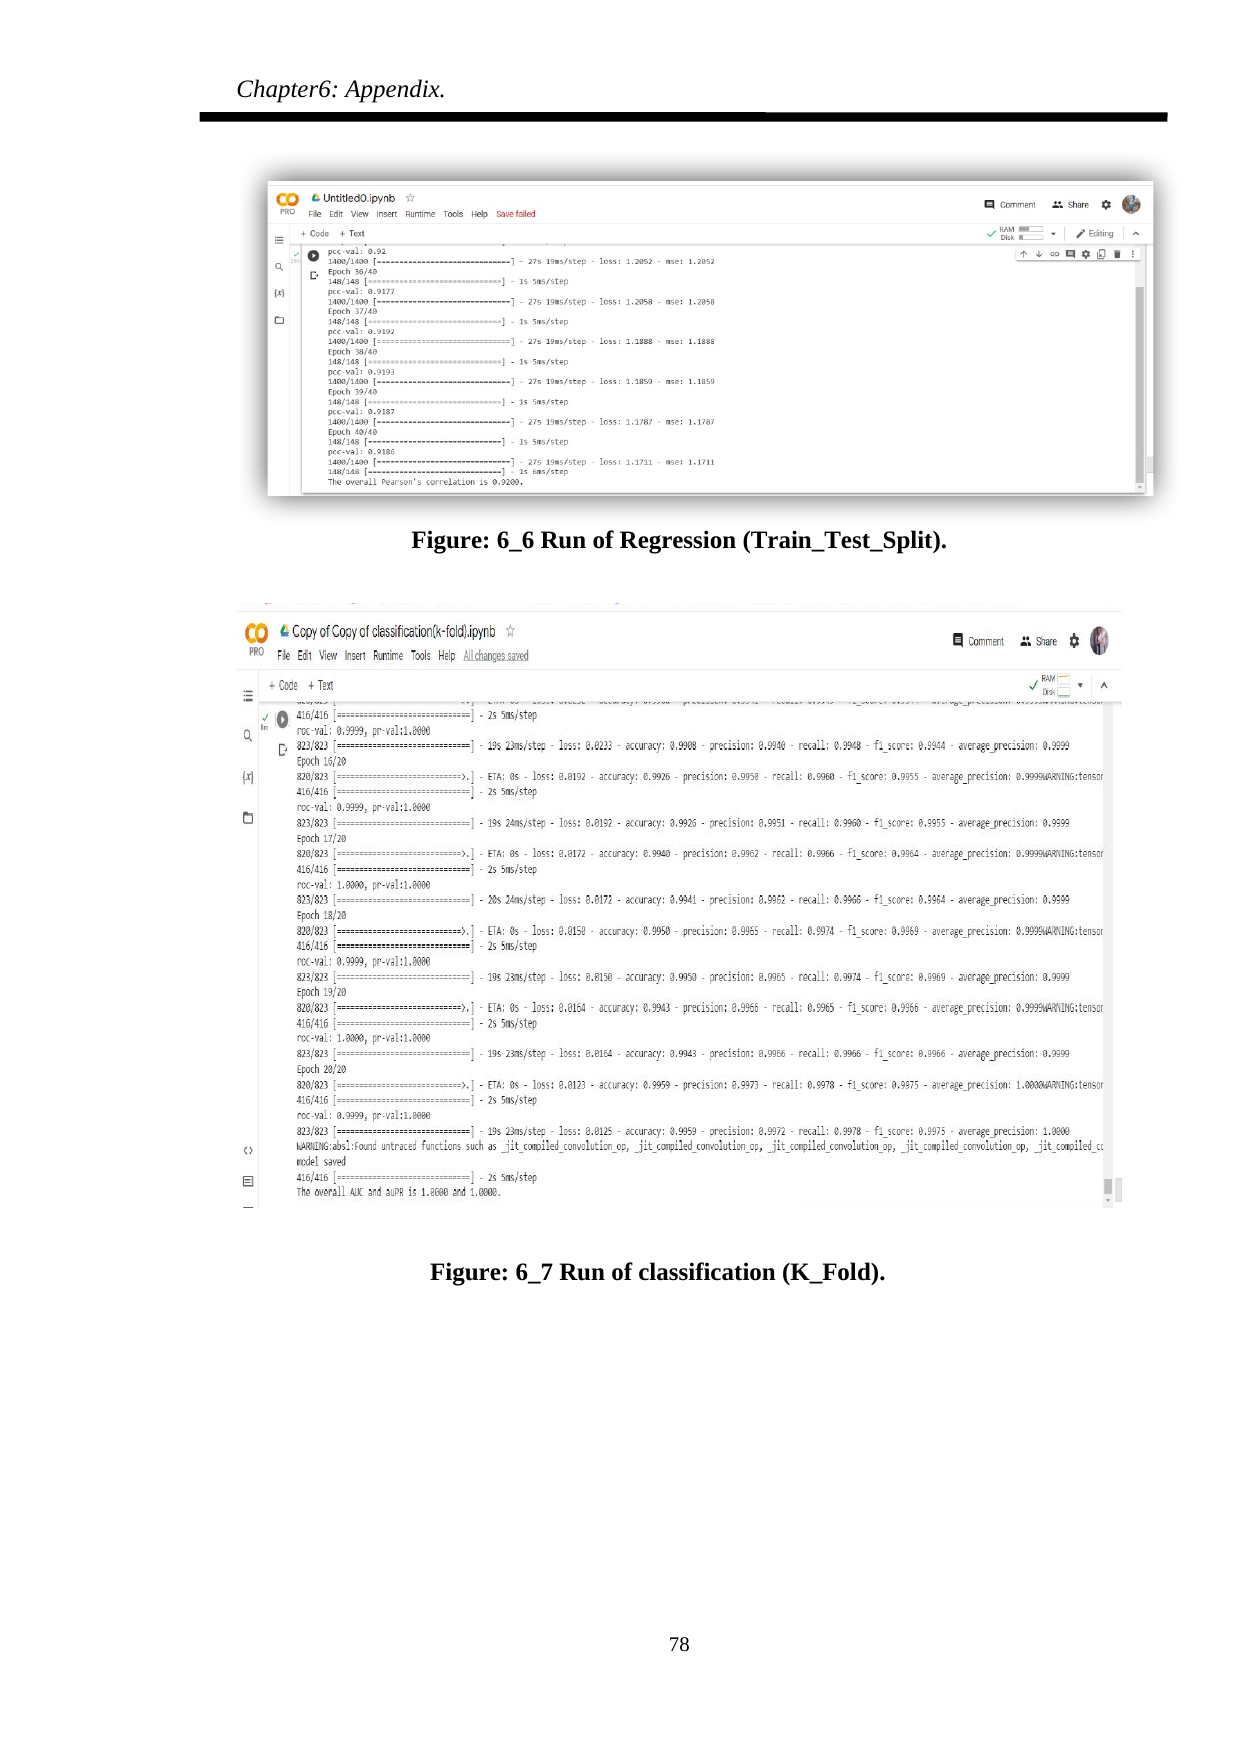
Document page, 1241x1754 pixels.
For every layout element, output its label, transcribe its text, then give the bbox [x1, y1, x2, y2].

text Figure: 6_7 Run of classification (K_Fold). [236, 1257, 1122, 1286]
picture [236, 603, 1122, 1208]
picture [267, 181, 1154, 496]
